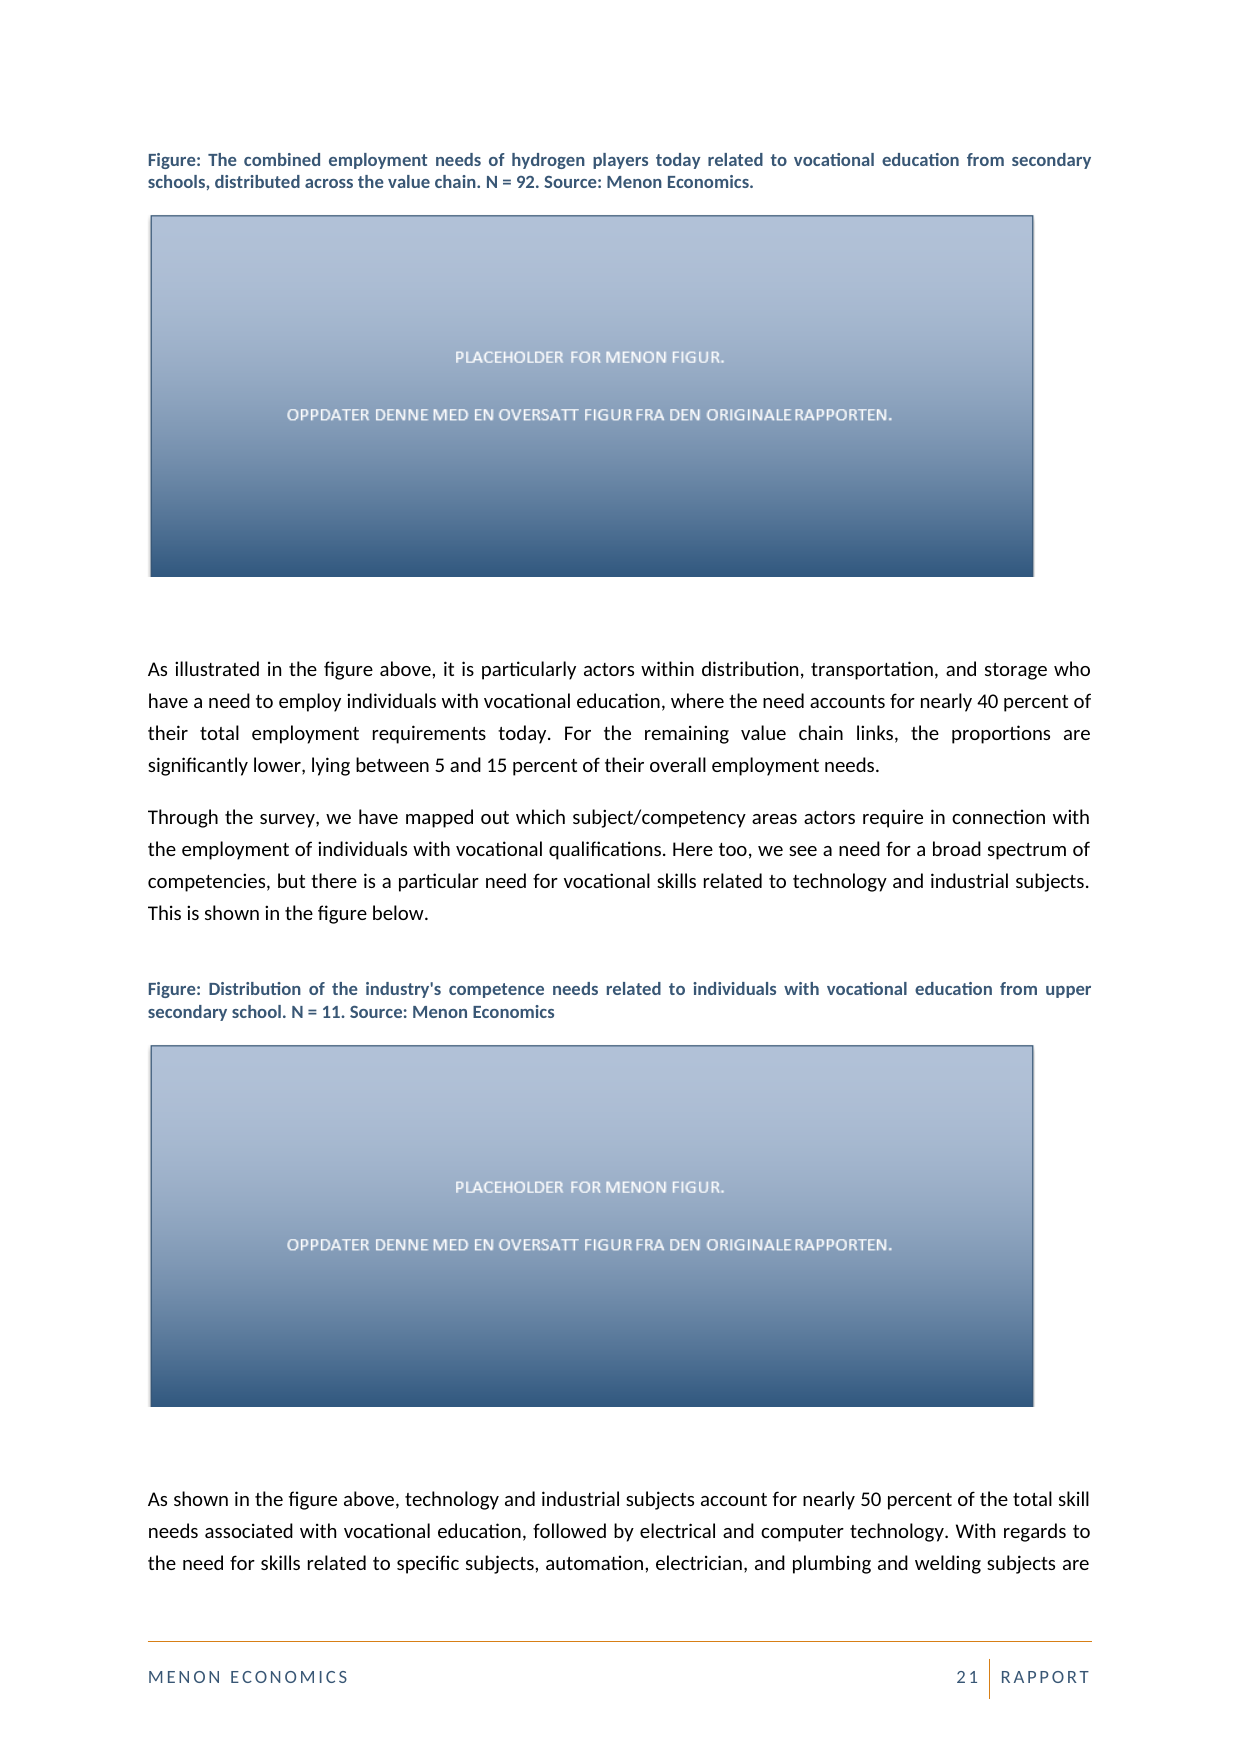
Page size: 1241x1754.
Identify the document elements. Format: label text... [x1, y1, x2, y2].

text As illustrated in the figure above, it is particularly actors within distribution, transportation, and storage who have a need to employ individuals with vocational education, where the need accounts for nearly 40 percent of their total employment requirements today. For the remaining value chain links, the proportions are significantly lower, lying between 5 and 15 percent of their overall employment needs. [148, 657, 1092, 777]
picture [147, 214, 1036, 577]
picture [147, 1044, 1036, 1407]
text Figure: The combined employment needs of hydrogen players today related to vocational education from secondary schools, distributed across the value chain. N = 92. Source: Menon Economics. [148, 148, 1092, 193]
text Figure: Distribution of the industry's competence needs related to individuals with vocational education from upper secondary school. N = 11. Source: Menon Economics [148, 977, 1092, 1023]
text Through the survey, we have mapped out which subject/competency areas actors require in connection with the employment of individuals with vocational qualifications. Here too, we see a need for a broad spectrum of competencies, but there is a particular need for vocational skills related to technology and industrial subjects. This is shown in the figure below. [148, 804, 1092, 925]
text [148, 1486, 1092, 1575]
